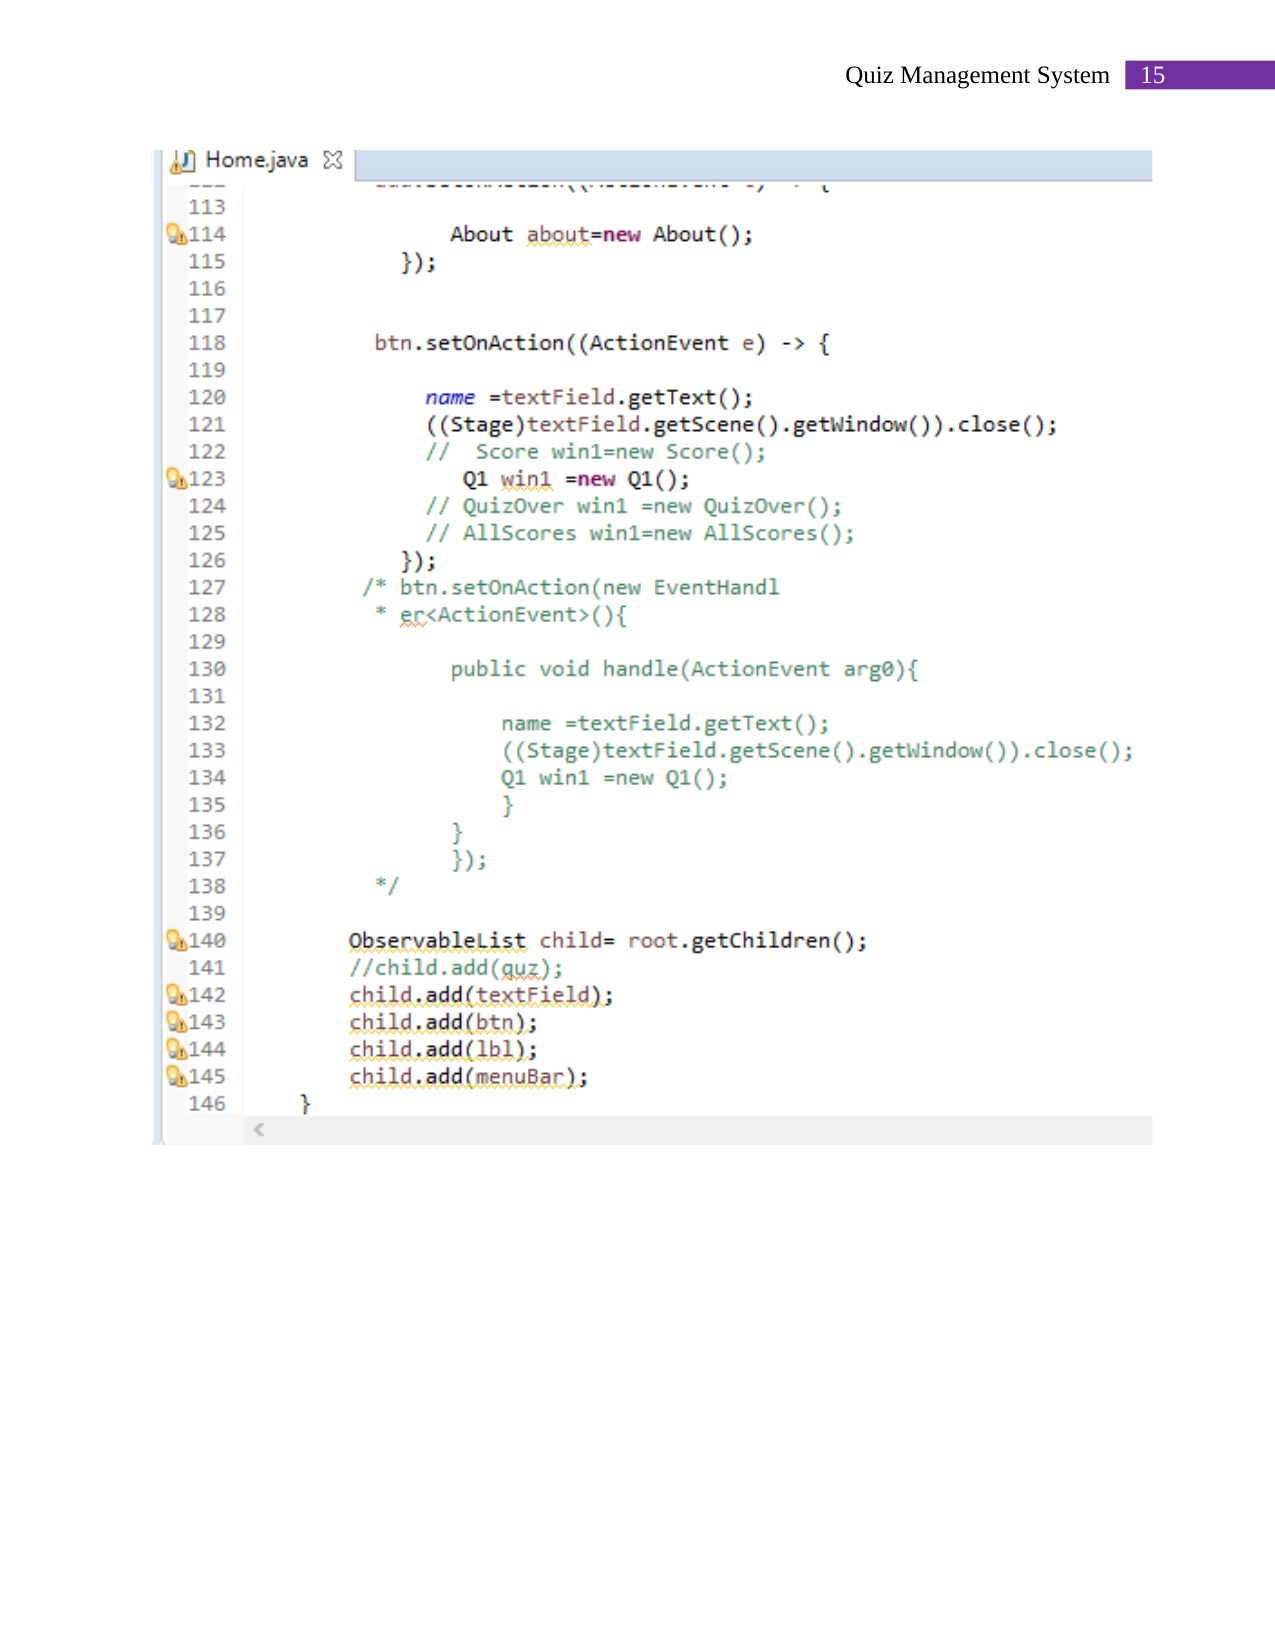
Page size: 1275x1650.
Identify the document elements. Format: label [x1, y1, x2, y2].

picture [150, 150, 1153, 1145]
